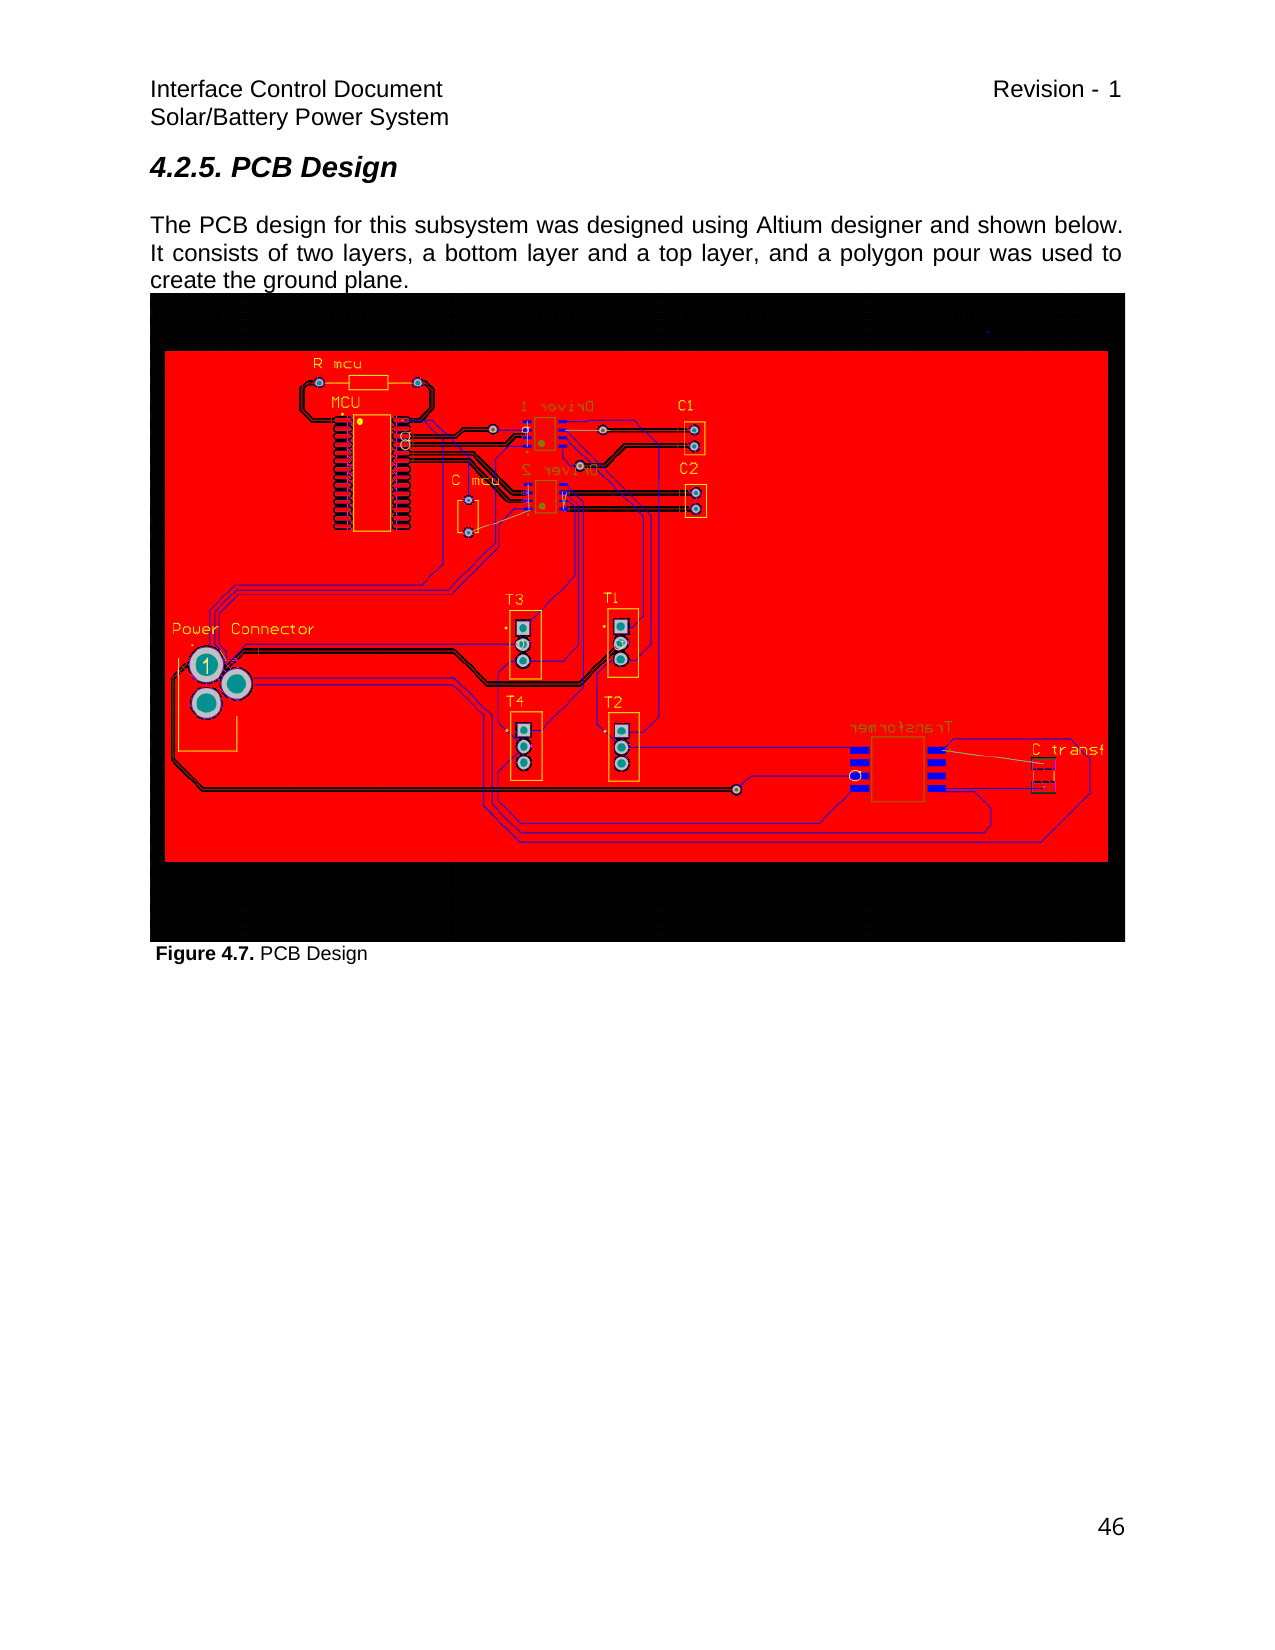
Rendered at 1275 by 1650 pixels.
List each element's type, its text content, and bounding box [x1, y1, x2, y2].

picture [150, 293, 1125, 942]
text Figure 4.7. PCB Design [150, 942, 1125, 964]
text The PCB design for this subsystem was designed using Altium designer and shown below. It consists of two layers, a bottom layer and a top layer, and a polygon pour was used to create the ground plane. [150, 211, 1125, 293]
text 4.2.5. PCB Design [150, 150, 1125, 183]
